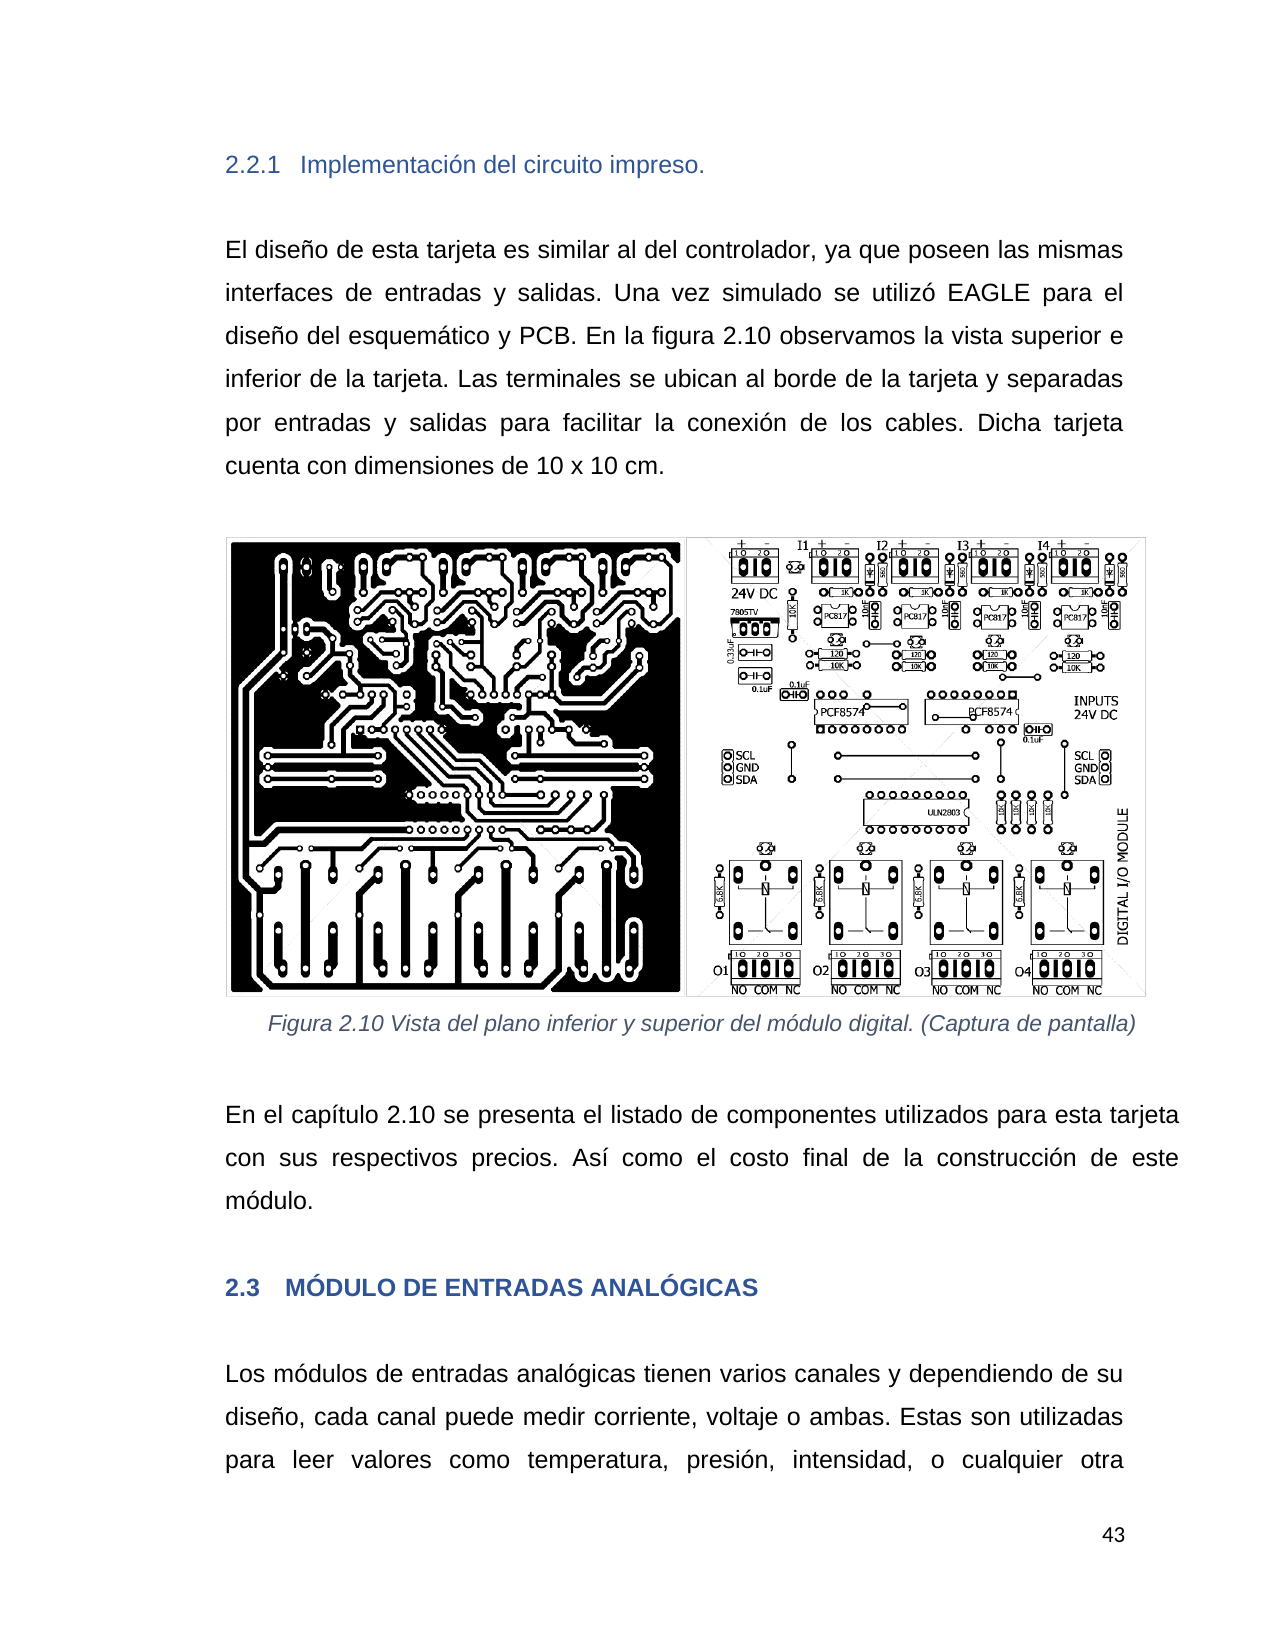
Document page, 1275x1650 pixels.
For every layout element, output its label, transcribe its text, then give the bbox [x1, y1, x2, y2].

subtitle Implementación del circuito impreso. [225, 150, 1125, 179]
text En el capítulo 2.10 se presenta el listado de componentes utilizados para esta tarjeta con sus respectivos precios. Así como el costo final de la construcción de este módulo. [225, 1100, 1181, 1215]
subtitle MÓDULO DE ENTRADAS ANALÓGICAS [225, 1273, 1125, 1301]
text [225, 1359, 1125, 1474]
text Figura 2.10 Vista del plano inferior y superior del módulo digital. (Captura de pantalla) [225, 1010, 1181, 1037]
text El diseño de esta tarjeta es similar al del controlador, ya que poseen las mismas interfaces de entradas y salidas. Una vez simulado se utilizó EAGLE para el diseño del esquemático y PCB. En la figura 2.10 observamos la vista superior e inferior de la tarjeta. Las terminales se ubican al borde de la tarjeta y separadas por entradas y salidas para facilitar la conexión de los cables. Dicha tarjeta cuenta con dimensiones de 10 x 10 cm. [225, 235, 1125, 479]
picture [225, 537, 1147, 997]
